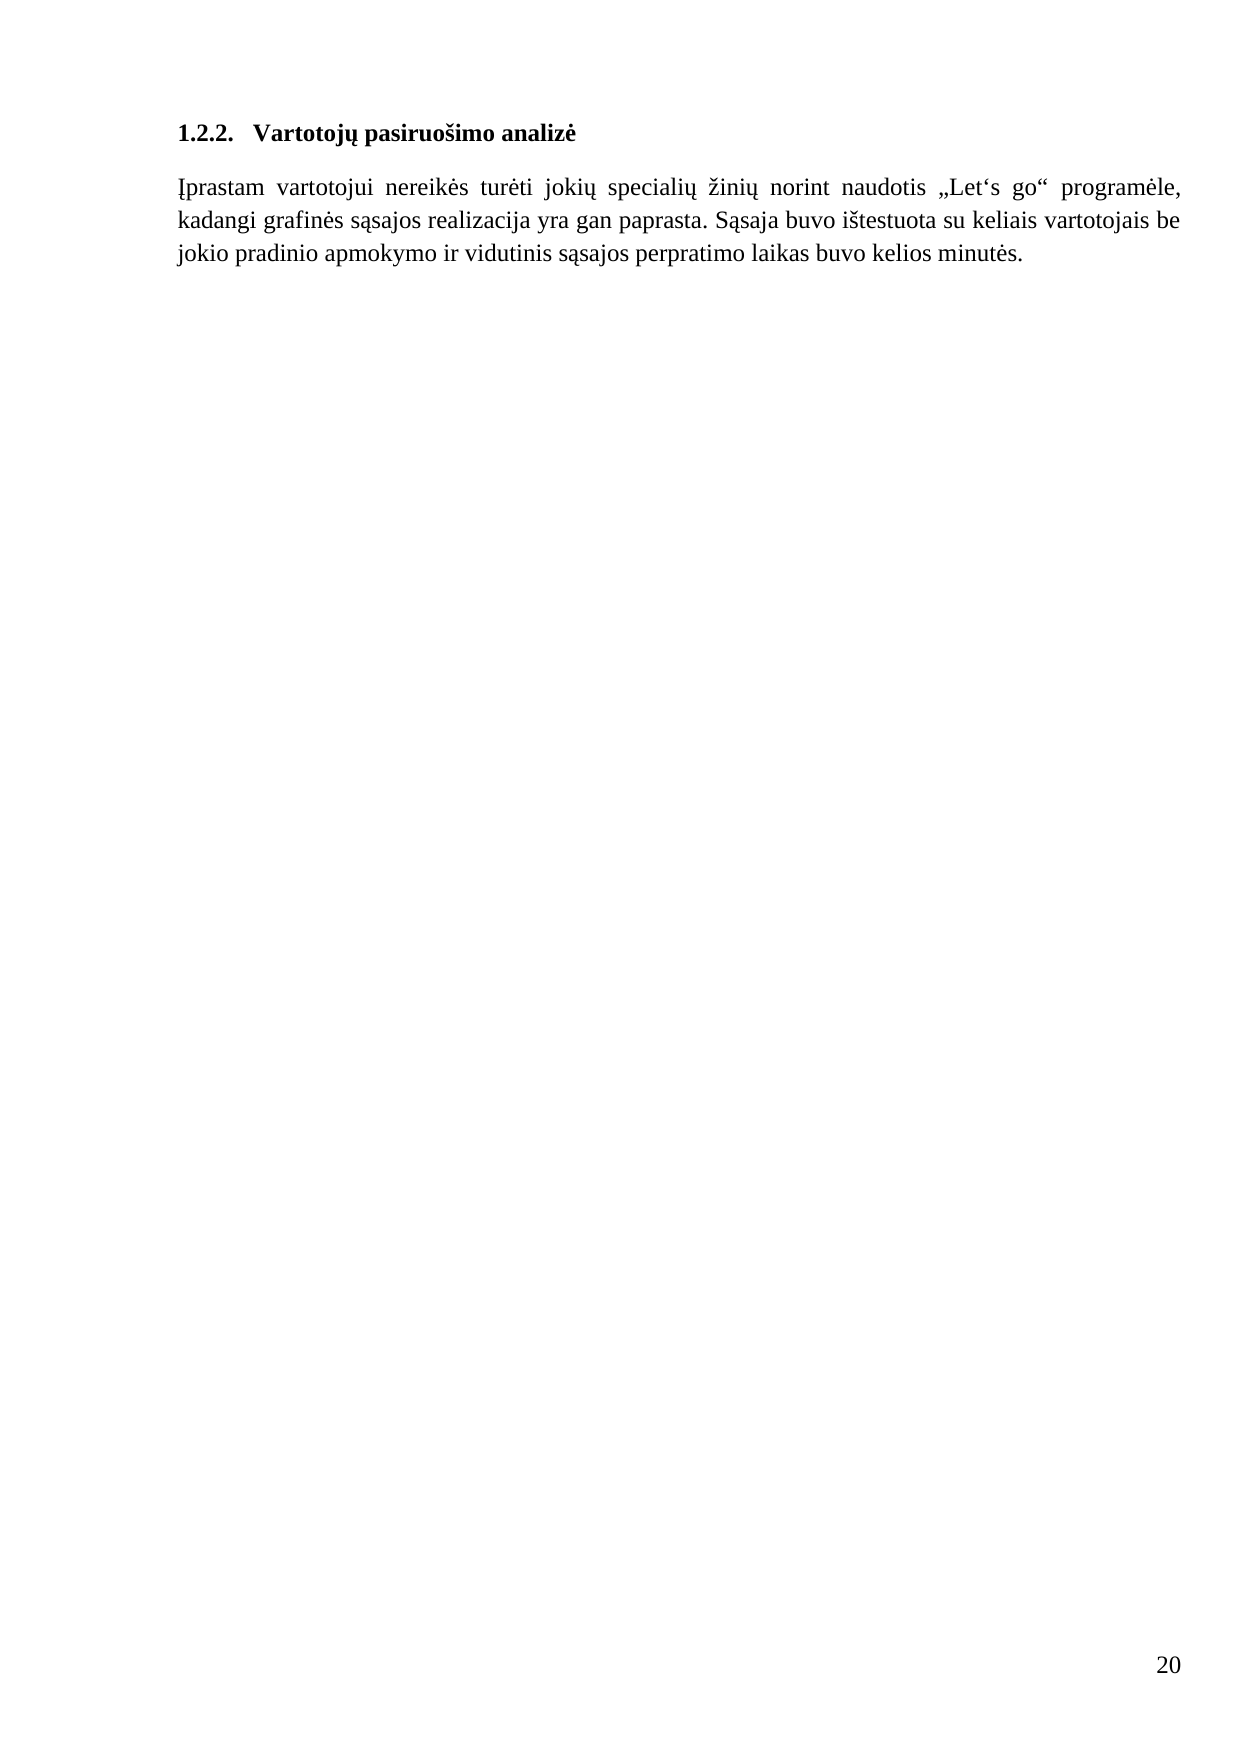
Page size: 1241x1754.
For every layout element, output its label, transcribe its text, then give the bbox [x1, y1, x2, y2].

subtitle Vartotojų pasiruošimo analizė [177, 118, 1181, 147]
text Įprastam vartotojui nereikės turėti jokių specialių žinių norint naudotis „Let‘s go“ programėle, kadangi grafinės sąsajos realizacija yra gan paprasta. Sąsaja buvo ištestuota su keliais vartotojais be jokio pradinio apmokymo ir vidutinis sąsajos perpratimo laikas buvo kelios minutės. [177, 172, 1181, 267]
